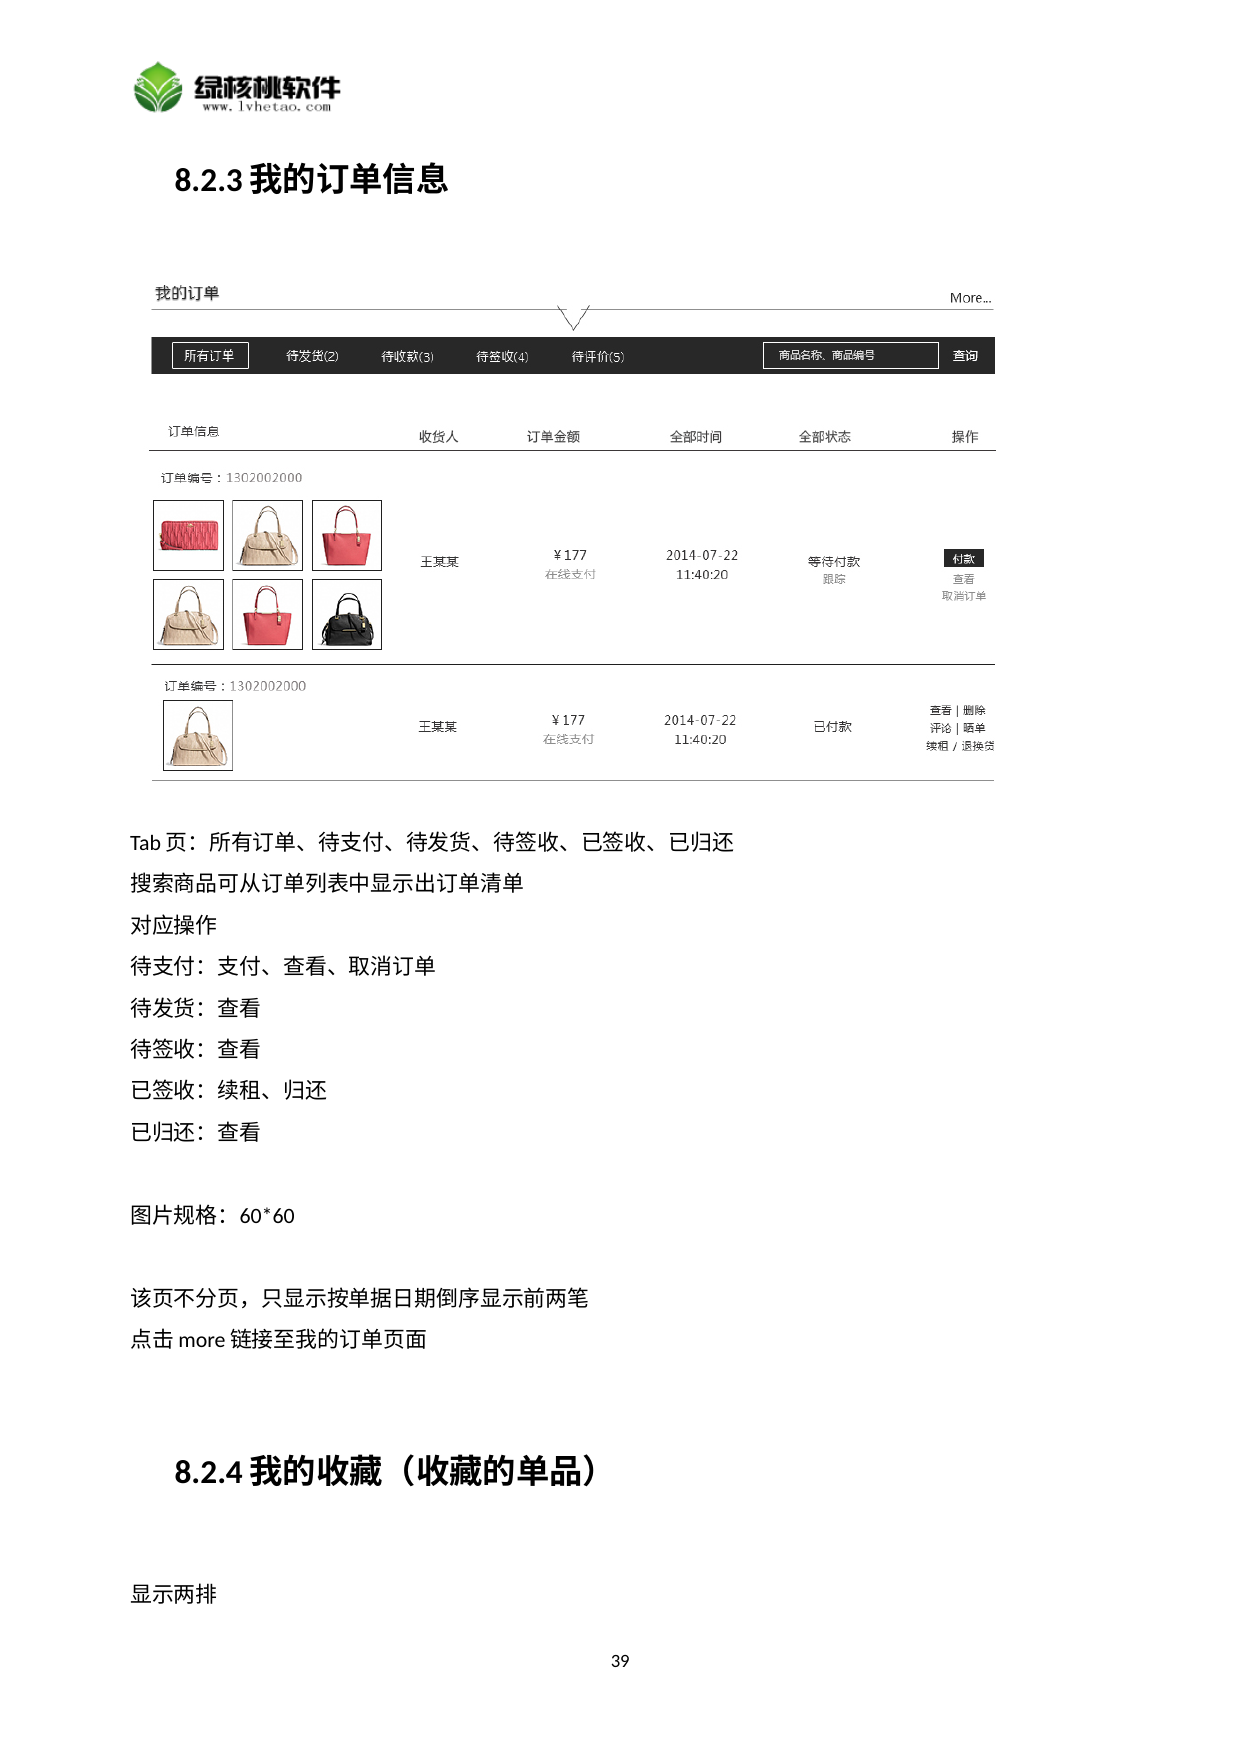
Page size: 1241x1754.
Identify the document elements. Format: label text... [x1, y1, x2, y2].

subtitle 我的收藏（收藏的单品） [174, 1427, 1110, 1510]
text 点击more链接至我的订单页面 [130, 1317, 1110, 1359]
text 待发货：查看 [130, 986, 1110, 1027]
subtitle 我的订单信息 [174, 136, 1110, 219]
text 已签收：续租、归还 [130, 1069, 1110, 1110]
text 搜索商品可从订单列表中显示出订单清单 [130, 861, 1110, 903]
text 已归还：查看 [130, 1110, 1110, 1152]
picture [129, 281, 1030, 795]
text 图片规格：60*60 [130, 1193, 1110, 1234]
picture [129, 59, 346, 116]
text 待支付：支付、查看、取消订单 [130, 944, 1110, 986]
text 显示两排 [130, 1572, 1110, 1614]
text Tab页：所有订单、待支付、待发货、待签收、已签收、已归还 [130, 820, 1110, 861]
text 该页不分页，只显示按单据日期倒序显示前两笔 [130, 1276, 1110, 1317]
text 对应操作 [130, 903, 1110, 944]
text 待签收：查看 [130, 1027, 1110, 1069]
